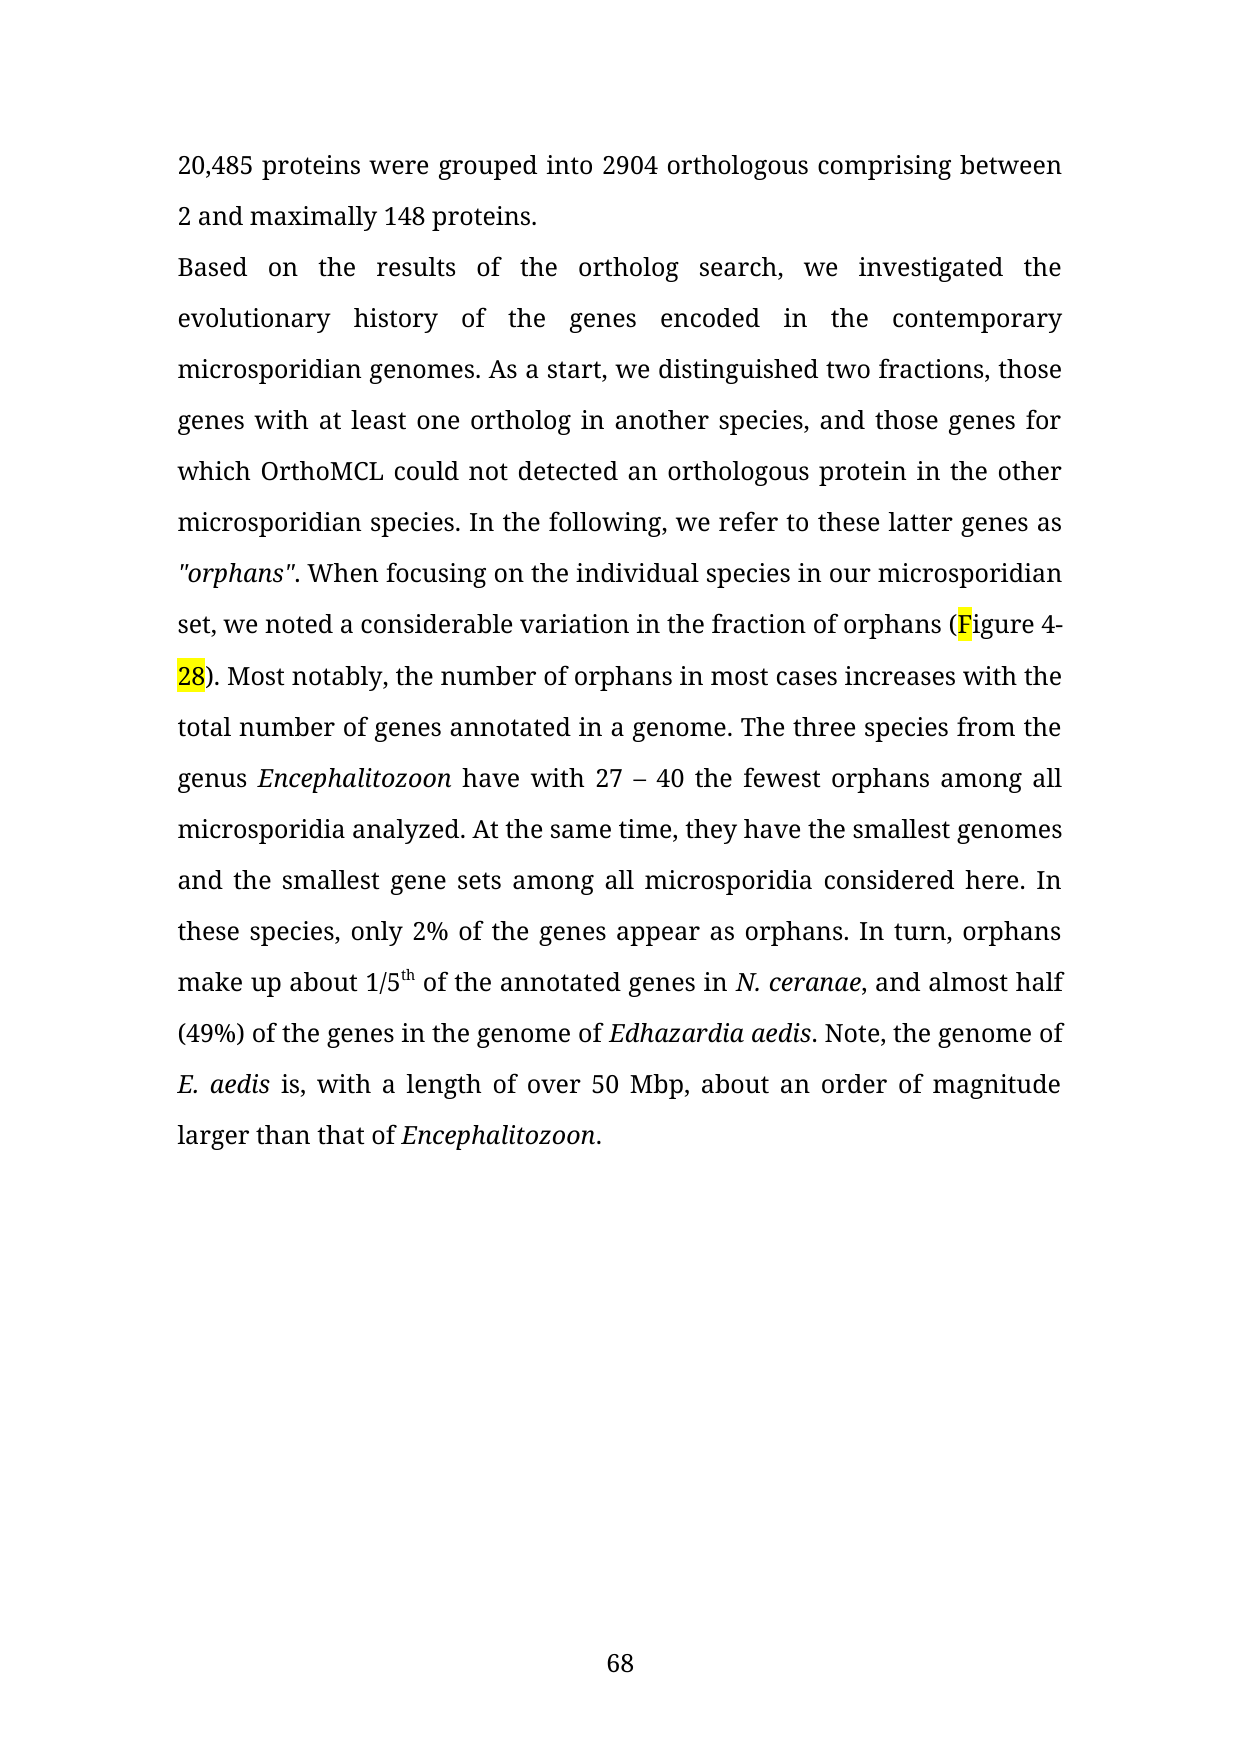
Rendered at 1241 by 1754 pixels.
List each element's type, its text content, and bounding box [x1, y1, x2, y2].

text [177, 148, 1063, 233]
